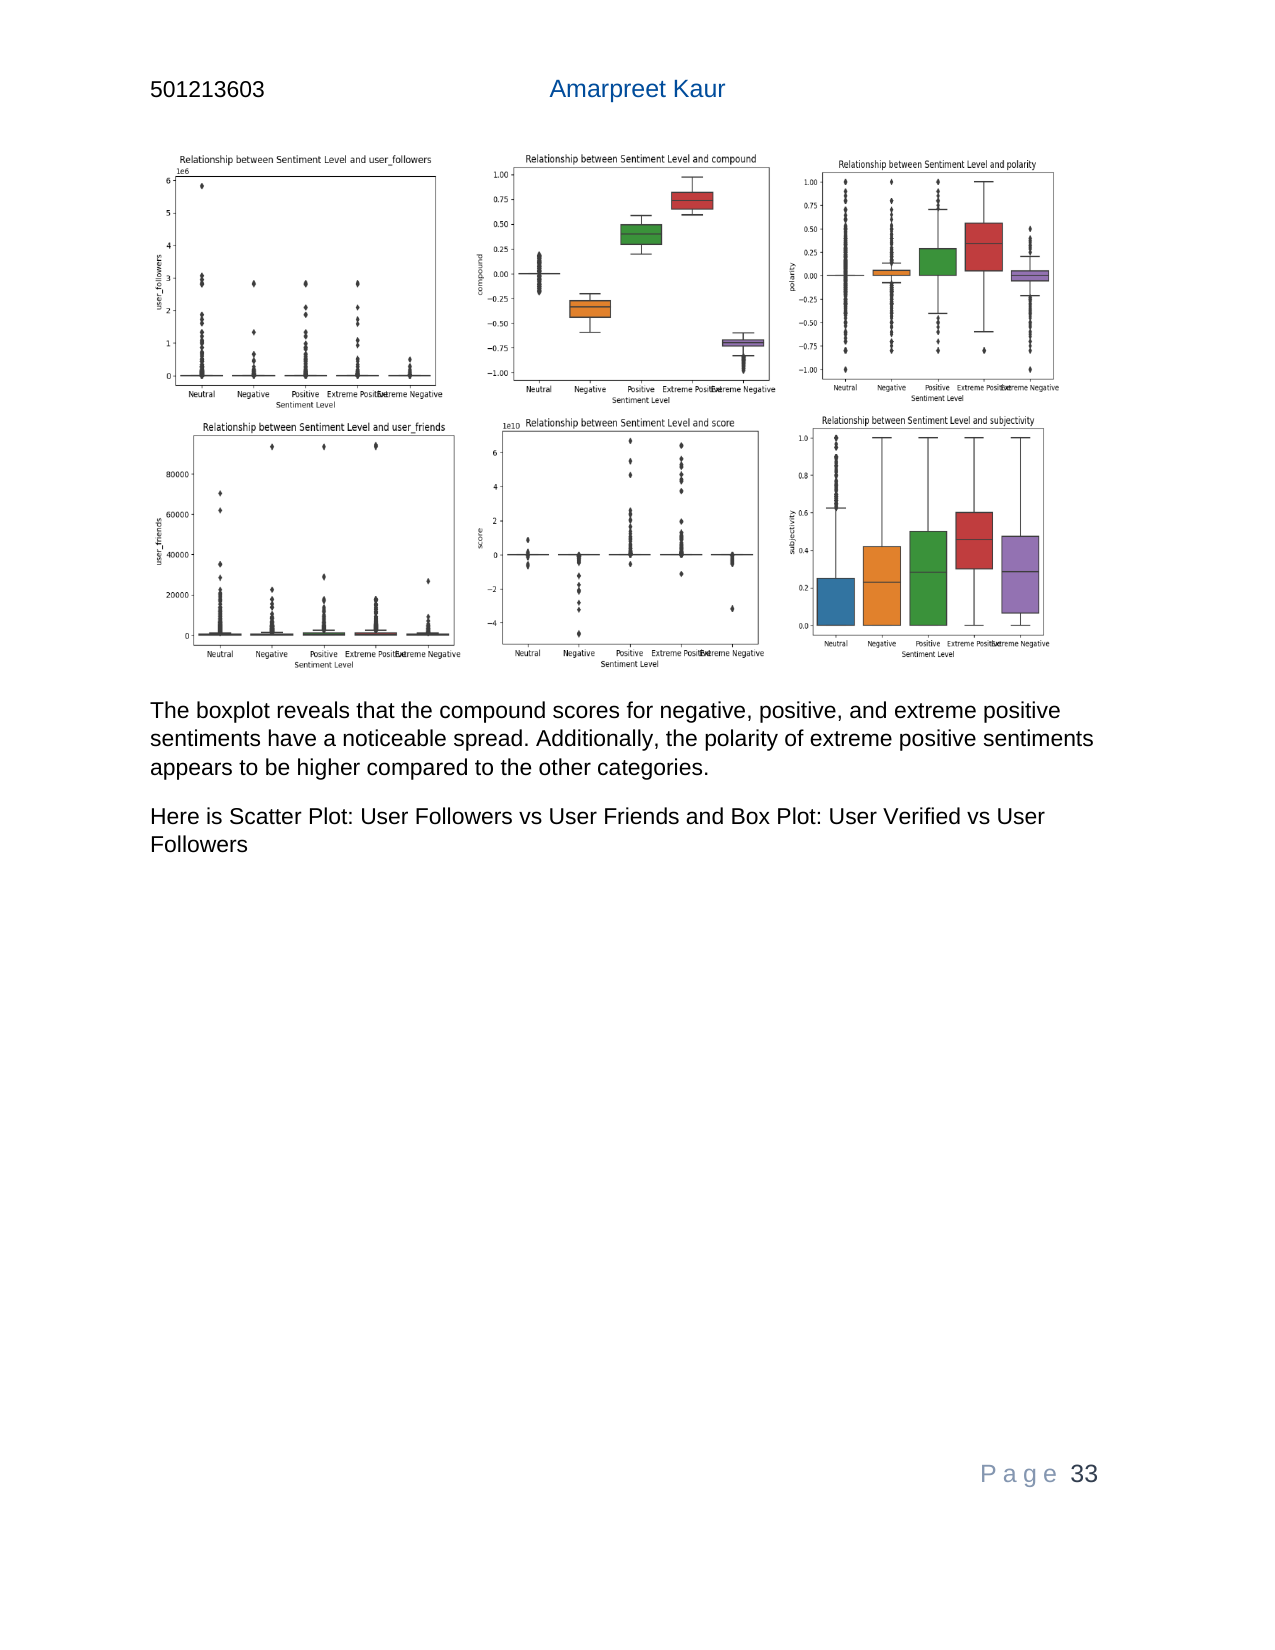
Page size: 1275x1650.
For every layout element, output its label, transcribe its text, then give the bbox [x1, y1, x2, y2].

text The boxplot reveals that the compound scores for negative, positive, and extreme positive sentiments have a noticeable spread. Additionally, the polarity of extreme positive sentiments appears to be higher compared to the other categories. [150, 697, 1125, 780]
picture [150, 147, 1080, 674]
text Here is Scatter Plot: User Followers vs User Friends and Box Plot: User Verified vs User Followers [150, 803, 1125, 858]
